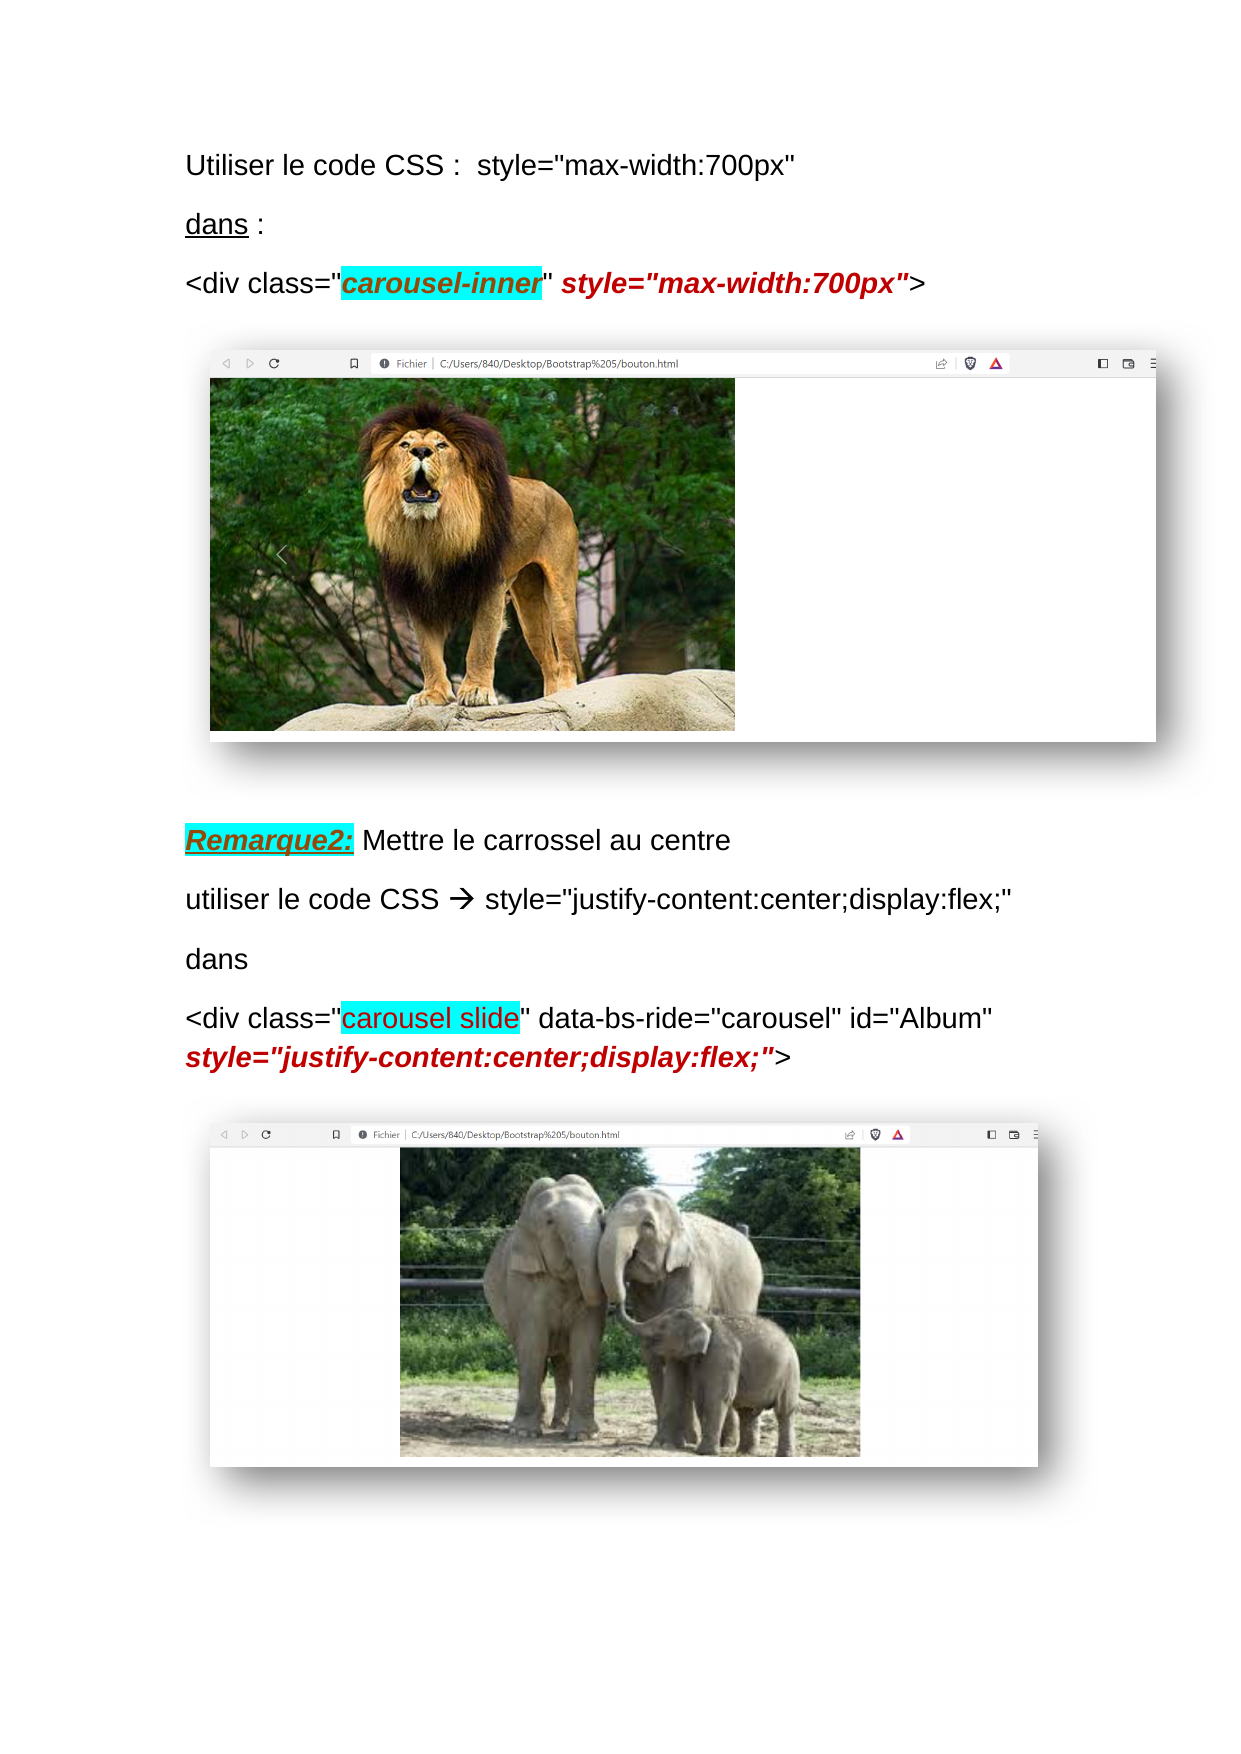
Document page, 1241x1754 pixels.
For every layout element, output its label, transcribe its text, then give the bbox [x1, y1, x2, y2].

text <div class="carousel slide" data-bs-ride="carousel" id="Album" style="justify-content:center;display:flex;"> [185, 1001, 1093, 1073]
text Utiliser le code CSS : style="max-width:700px" [185, 148, 1093, 181]
text Remarque2: Mettre le carrossel au centre [354, 823, 1093, 856]
text dans : [185, 207, 1093, 241]
text <div class="carousel-inner" style="max-width:700px"> [185, 266, 341, 300]
text utiliser le code CSS style="justify-content:center;display:flex;" [185, 882, 1093, 916]
text dans [185, 942, 1093, 975]
picture [210, 350, 1156, 742]
picture [210, 1123, 1038, 1467]
text <div class="carousel-inner" style="max-width:700px"> [542, 266, 1093, 300]
